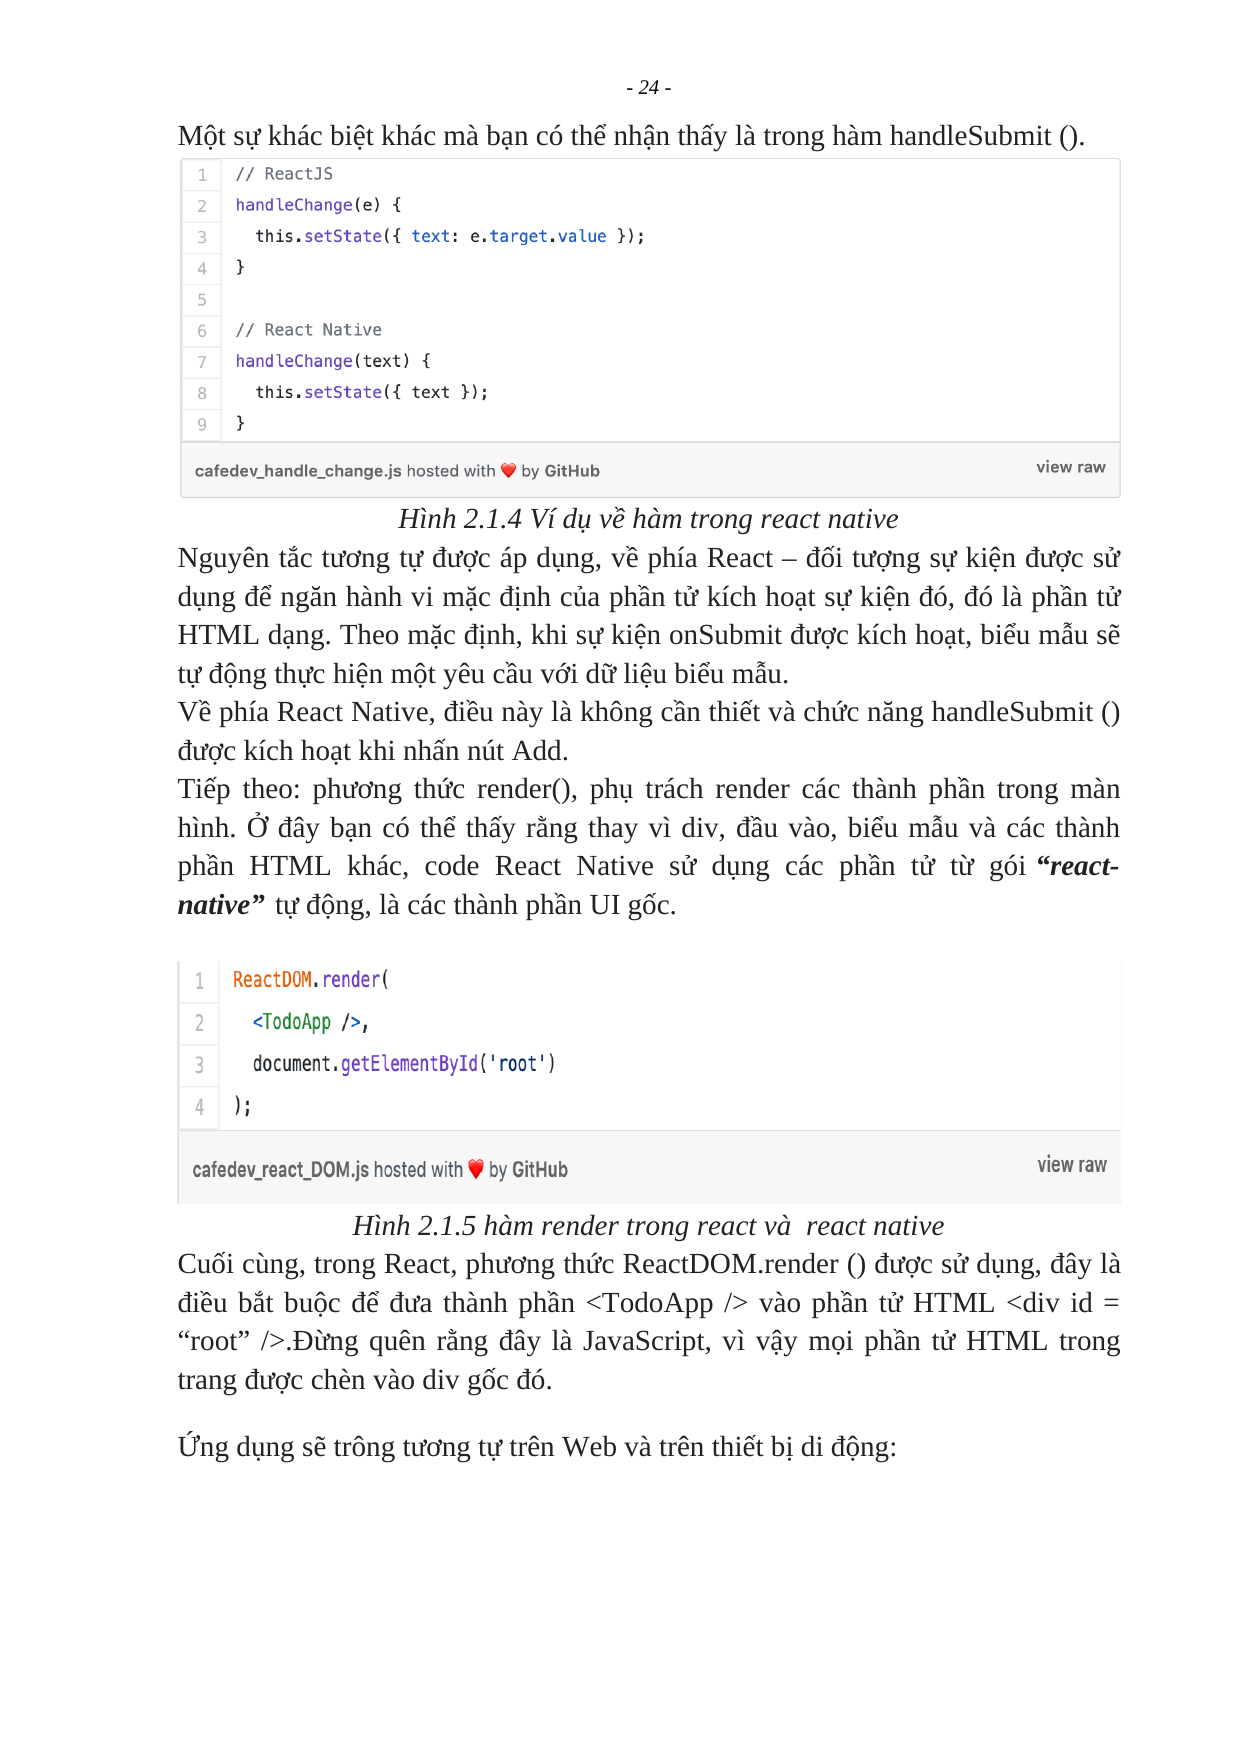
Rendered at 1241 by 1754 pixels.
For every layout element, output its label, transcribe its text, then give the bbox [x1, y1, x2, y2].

picture [177, 961, 1122, 1204]
text Cuối cùng, trong React, phương thức ReactDOM.render () được sử dụng, đây là điều bắt buộc để đưa thành phần <TodoApp /> vào phần tử HTML <div id = “root” />.Đừng quên rằng đây là JavaScript, vì vậy mọi phần tử HTML trong trang được chèn vào div gốc đó. [177, 1246, 1122, 1396]
picture [177, 156, 1122, 498]
text Một sự khác biệt khác mà bạn có thể nhận thấy là trong hàm handleSubmit (). [177, 118, 1122, 152]
text Ứng dụng sẽ trông tương tự trên Web và trên thiết bị di động: [177, 1429, 1122, 1463]
text Tiếp theo: phương thức render(), phụ trách render các thành phần trong màn hình. Ở đây bạn có thể thấy rằng thay vì div, đầu vào, biểu mẫu và các thành phần HTML khác, code React Native sử dụng các phần tử từ gói “react-native” tự động, là các thành phần UI gốc. [177, 771, 1122, 921]
text Về phía React Native, điều này là không cần thiết và chức năng handleSubmit () được kích hoạt khi nhấn nút Add. [177, 694, 1122, 766]
text Hình 2.1.4 Ví dụ về hàm trong react native [177, 502, 1122, 535]
text Hình 2.1.5 hàm render trong react và react native [177, 1208, 1122, 1241]
text Nguyên tắc tương tự được áp dụng, về phía React – đối tượng sự kiện được sử dụng để ngăn hành vi mặc định của phần tử kích hoạt sự kiện đó, đó là phần tử HTML dạng. Theo mặc định, khi sự kiện onSubmit được kích hoạt, biểu mẫu sẽ tự động thực hiện một yêu cầu với dữ liệu biểu mẫu. [177, 540, 1122, 689]
